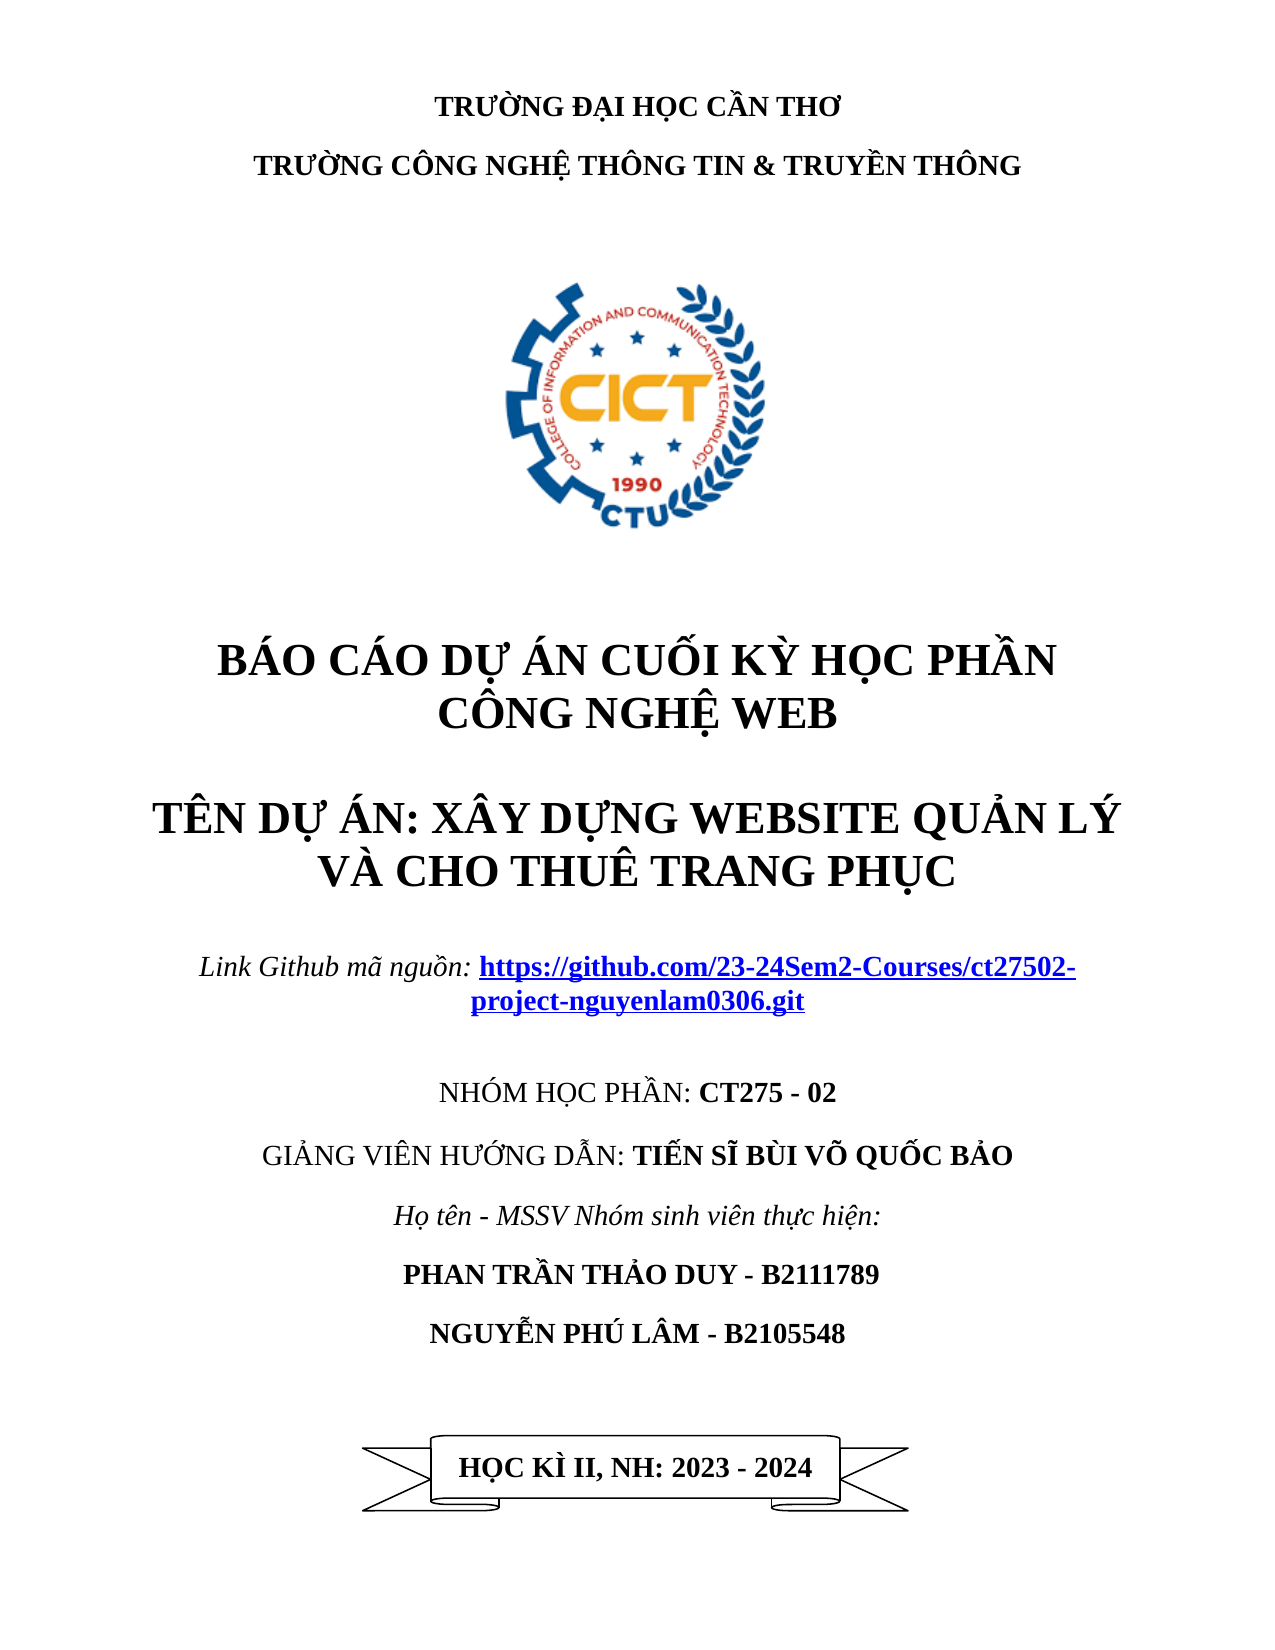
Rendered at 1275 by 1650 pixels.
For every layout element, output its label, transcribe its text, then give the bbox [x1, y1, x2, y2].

text NGUYỄN PHÚ LÂM - B2105548 [150, 1316, 1125, 1350]
text BÁO CÁO DỰ ÁN CUỐI KỲ HỌC PHẦN CÔNG NGHỆ WEB [150, 633, 1125, 738]
text TRƯỜNG CÔNG NGHỆ THÔNG TIN & TRUYỀN THÔNG [150, 148, 1125, 566]
picture [479, 248, 796, 566]
text TRƯỜNG ĐẠI HỌC CẦN THƠ [150, 89, 1125, 122]
text PHAN TRẦN THẢO DUY - B2111789 [150, 1257, 1125, 1291]
text GIẢNG VIÊN HƯỚNG DẪN: TIẾN SĨ BÙI VÕ QUỐC BẢO [150, 1138, 1125, 1172]
text Link Github mã nguồn: https://github.com/23-24Sem2-Courses/ct27502-project-nguyenlam0306.git [150, 949, 1125, 1016]
text Họ tên - MSSV Nhóm sinh viên thực hiện: [150, 1198, 1125, 1231]
text NHÓM HỌC PHẦN: CT275 - 02 [150, 1075, 1125, 1108]
text TÊN DỰ ÁN: XÂY DỰNG WEBSITE QUẢN LÝ VÀ CHO THUÊ TRANG PHỤC [150, 791, 1125, 896]
